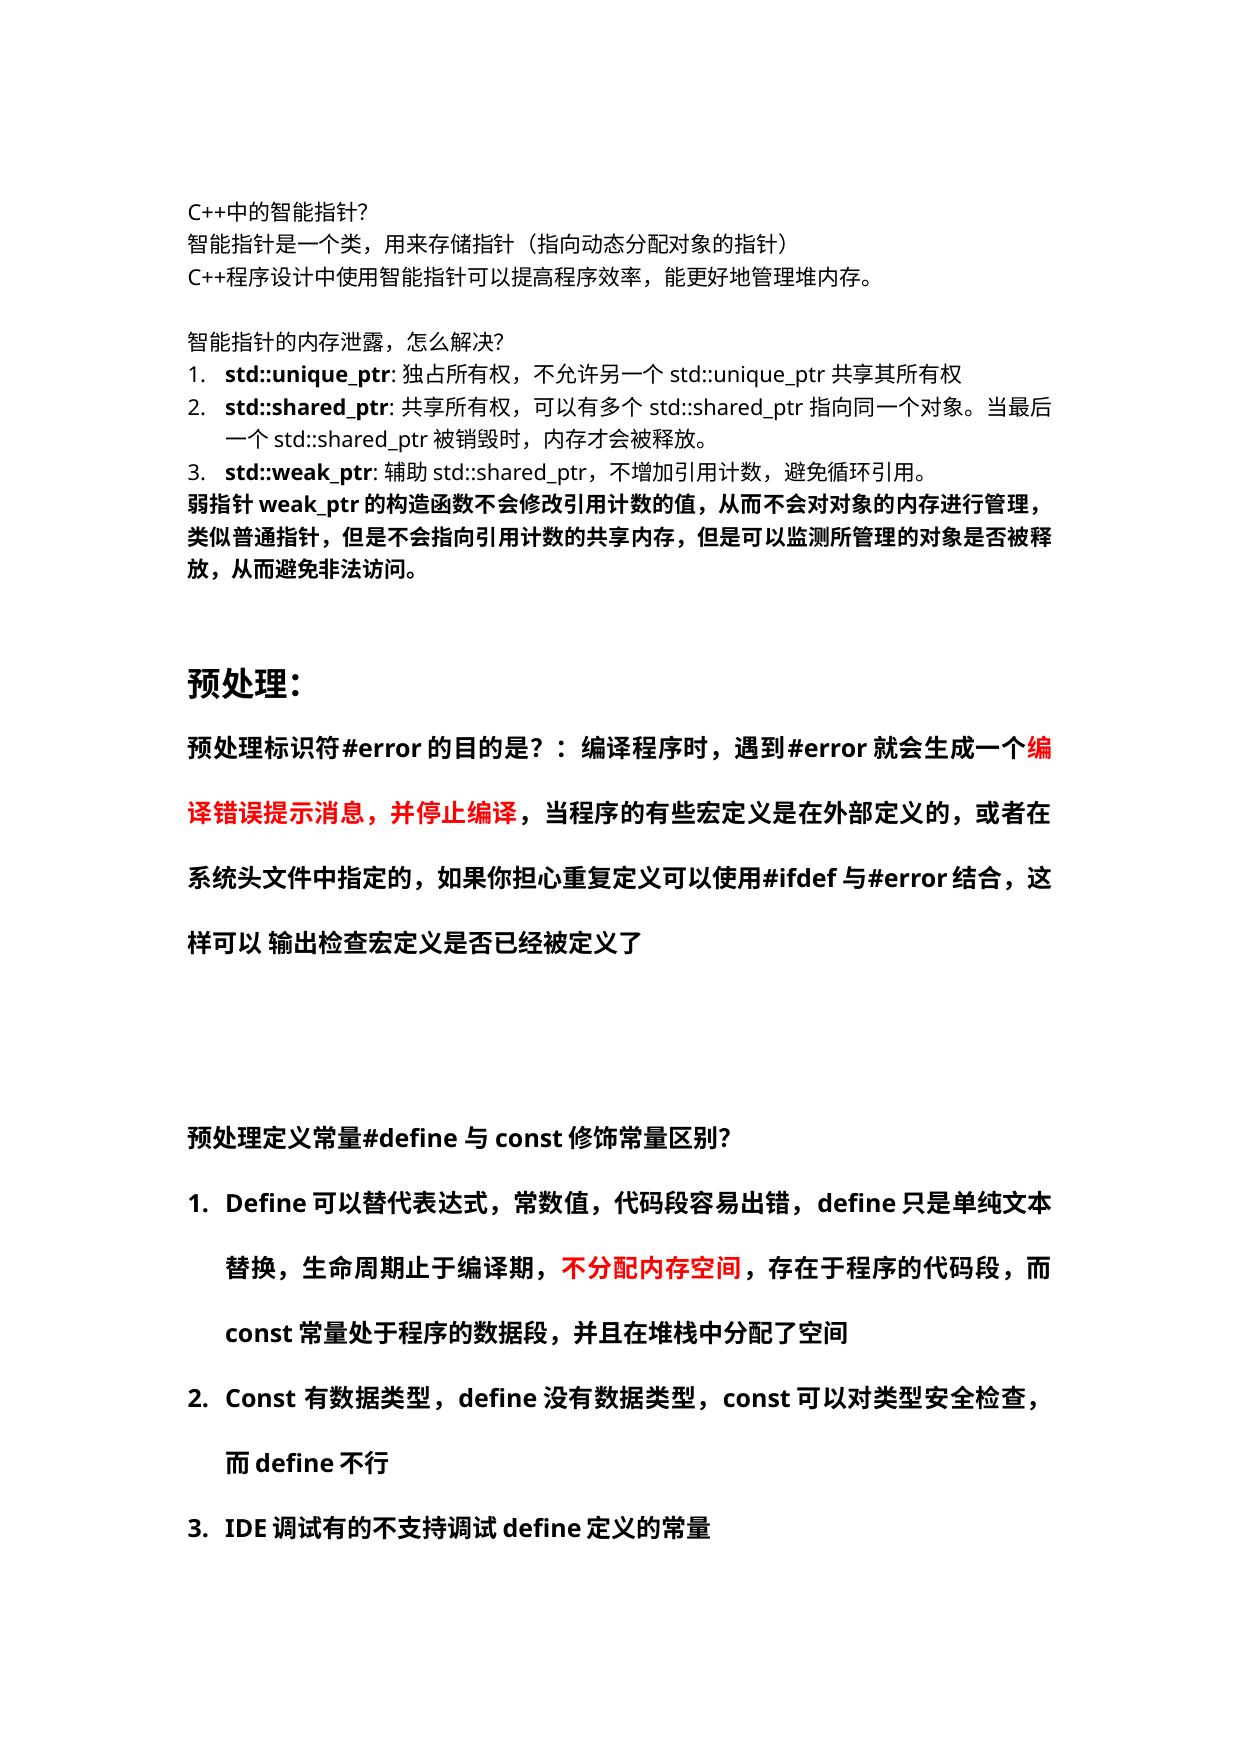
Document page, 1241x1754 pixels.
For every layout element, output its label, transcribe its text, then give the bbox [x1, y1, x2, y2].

list std::unique_ptr: 独占所有权，不允许另一个 std::unique_ptr 共享其所有权 [187, 357, 1053, 389]
text 智能指针是一个类，用来存储指针（指向动态分配对象的指针） [187, 227, 1053, 259]
list IDE调试有的不支持调试define定义的常量 [187, 1494, 1053, 1559]
list Const 有数据类型，define没有数据类型，const可以对类型安全检查，而define不行 [187, 1364, 1053, 1494]
text 智能指针的内存泄露，怎么解决？ [187, 324, 1053, 357]
list std::weak_ptr: 辅助 std::shared_ptr，不增加引用计数，避免循环引用。 [187, 454, 1053, 487]
text C++程序设计中使用智能指针可以提高程序效率，能更好地管理堆内存。 [187, 259, 1053, 292]
text 预处理： [187, 649, 1053, 714]
text 预处理定义常量#define 与 const修饰常量区别？ [187, 1104, 1053, 1169]
text 弱指针weak_ptr的构造函数不会修改引用计数的值，从而不会对对象的内存进行管理，类似普通指针，但是不会指向引用计数的共享内存，但是可以监测所管理的对象是否被释放，从而避免非法访问。 [187, 487, 1053, 584]
text C++中的智能指针？ [187, 194, 1053, 227]
list Define可以替代表达式，常数值，代码段容易出错，define只是单纯文本替换，生命周期止于编译期，不分配内存空间，存在于程序的代码段，而const常量处于程序的数据段，并且在堆栈中分配了空间 [187, 1169, 1053, 1364]
text 预处理标识符#error的目的是？：编译程序时，遇到#error就会生成一个编译错误提示消息，并停止编译，当程序的有些宏定义是在外部定义的，或者在系统头文件中指定的，如果你担心重复定义可以使用#ifdef 与#error结合，这样可以 输出检查宏定义是否已经被定义了 [187, 714, 1053, 974]
list std::shared_ptr: 共享所有权，可以有多个 std::shared_ptr 指向同一个对象。当最后一个 std::shared_ptr 被销毁时，内存才会被释放。 [187, 389, 1053, 454]
